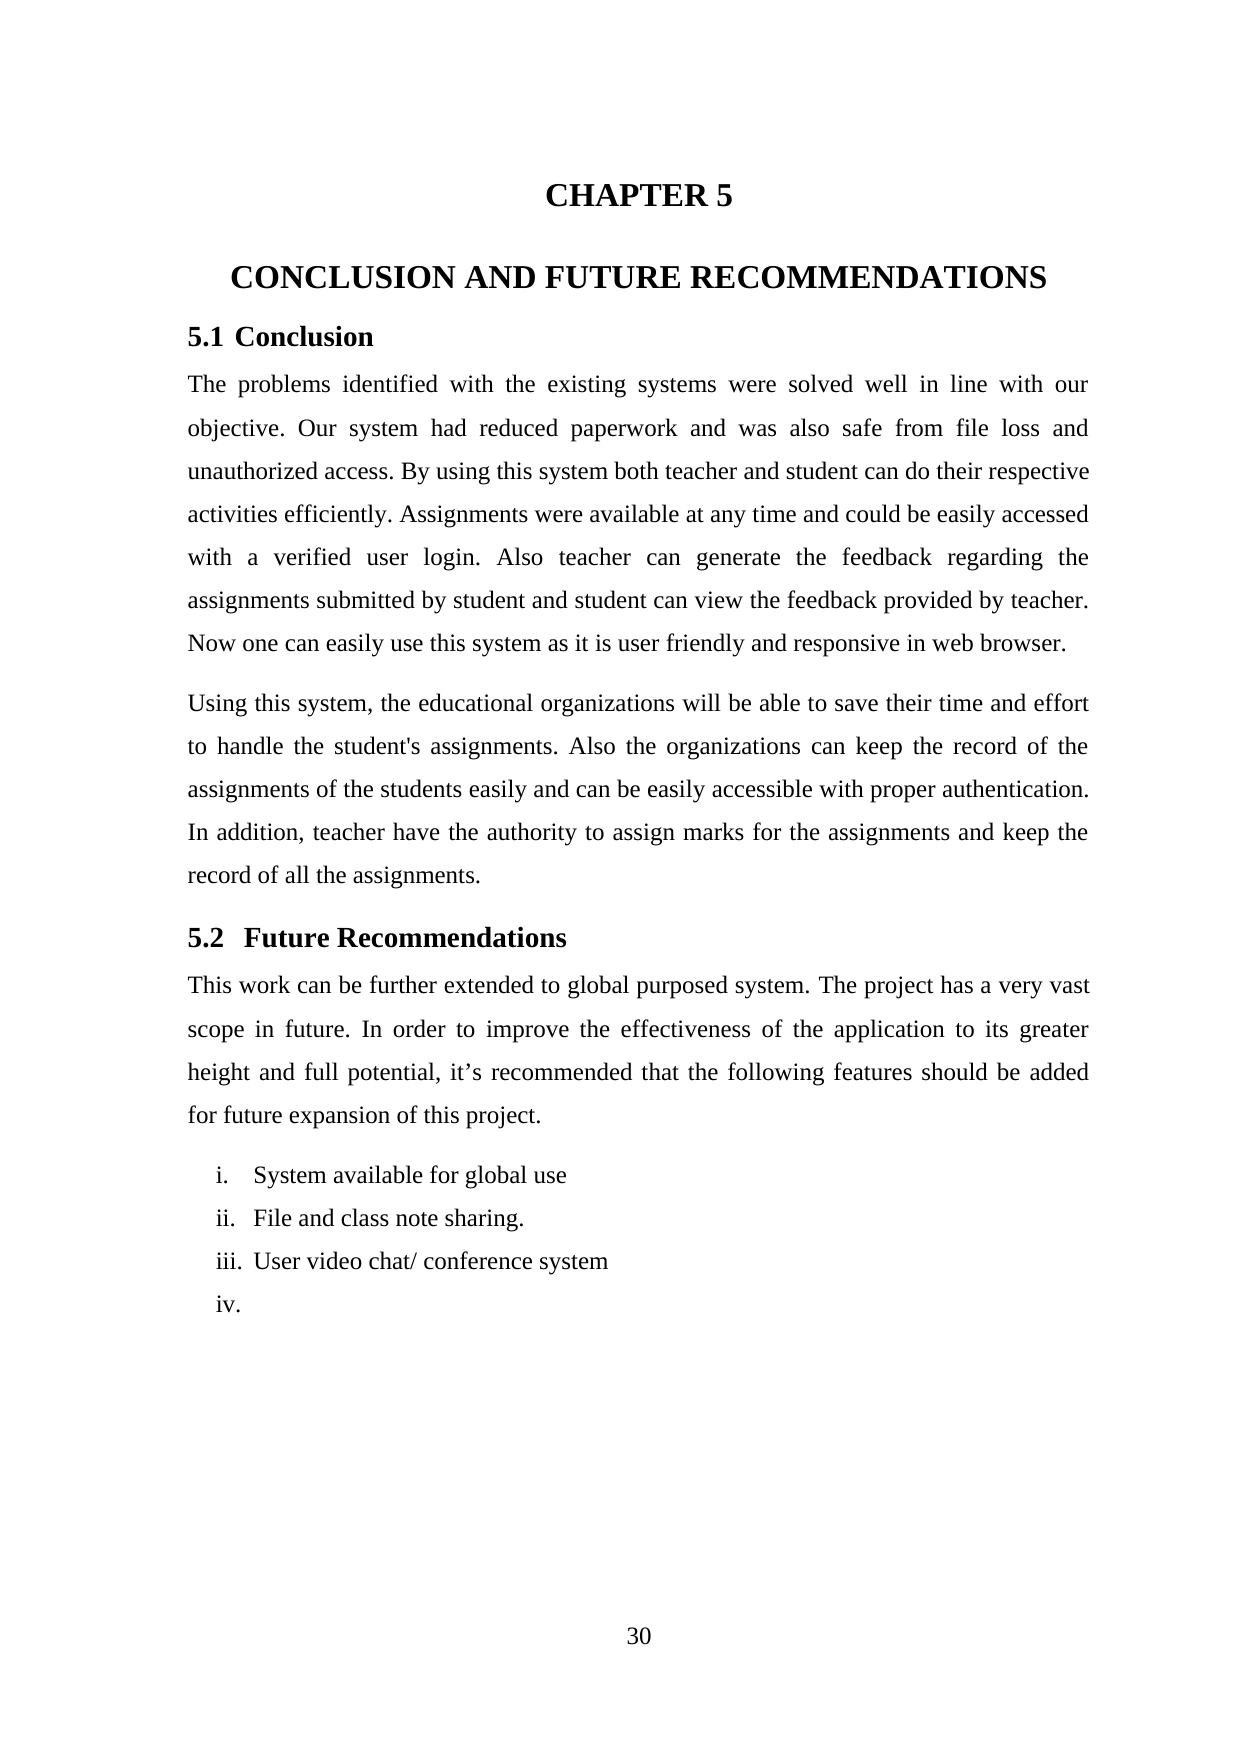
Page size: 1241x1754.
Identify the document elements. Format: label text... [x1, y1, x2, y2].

subtitle CHAPTER 5 [187, 175, 1090, 213]
subtitle 5.2 Future Recommendations [187, 920, 1090, 954]
list System available for global use [216, 1160, 1090, 1188]
text The problems identified with the existing systems were solved well in line with our objective. Our system had reduced paperwork and was also safe from file loss and unauthorized access. By using this system both teacher and student can do their respective activities efficiently. Assignments were available at any time and could be easily accessed with a verified user login. Also teacher can generate the feedback regarding the assignments submitted by student and student can view the feedback provided by teacher. Now one can easily use this system as it is user friendly and responsive in web browser. [187, 369, 1090, 657]
list File and class note sharing. [216, 1203, 1090, 1232]
subtitle 5.1 Conclusion [187, 319, 1090, 353]
subtitle CONCLUSION AND FUTURE RECOMMENDATIONS [187, 257, 1090, 296]
text This work can be further extended to global purposed system. The project has a very vast scope in future. In order to improve the effectiveness of the application to its greater height and full potential, it’s recommended that the following features should be added for future expansion of this project. [187, 971, 1090, 1129]
list User video chat/ conference system [216, 1246, 1090, 1275]
text Using this system, the educational organizations will be able to save their time and effort to handle the student's assignments. Also the organizations can keep the record of the assignments of the students easily and can be easily accessible with proper authentication. In addition, teacher have the authority to assign marks for the assignments and keep the record of all the assignments. [187, 688, 1090, 889]
